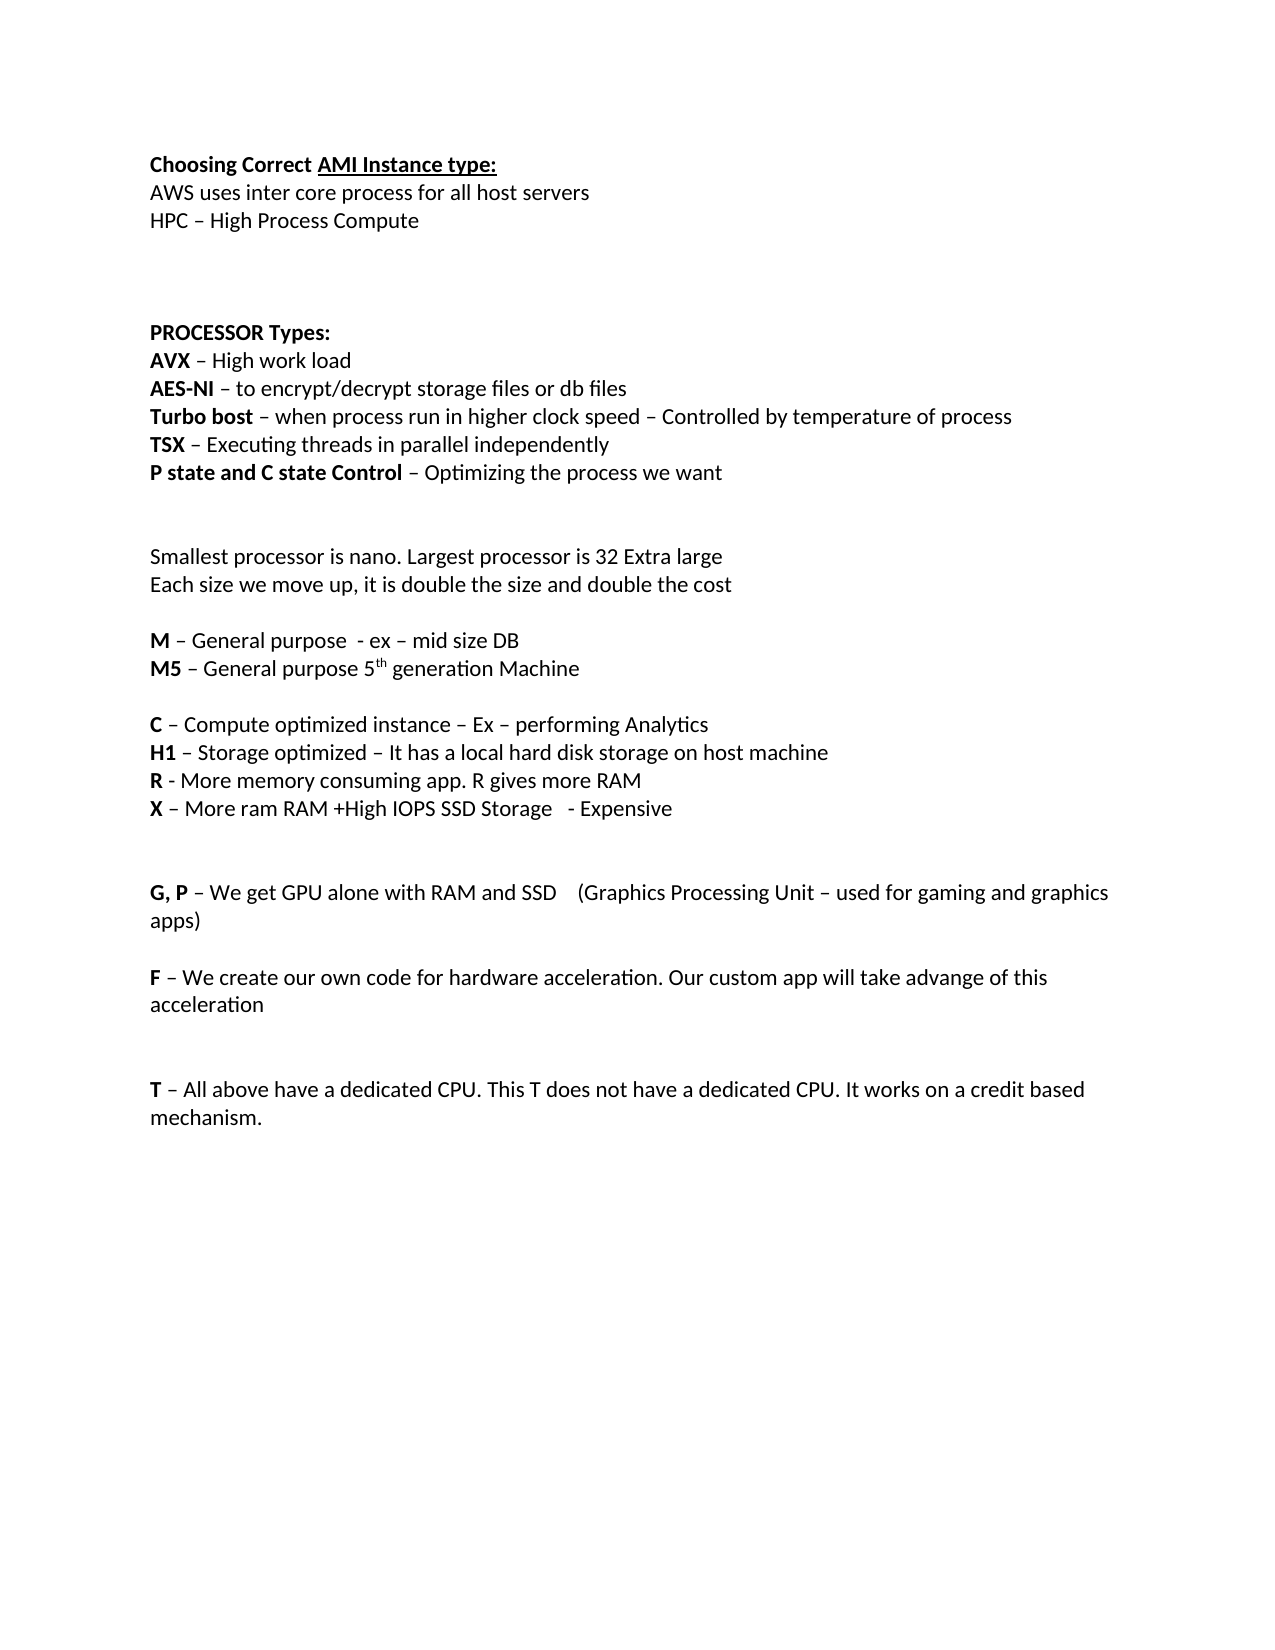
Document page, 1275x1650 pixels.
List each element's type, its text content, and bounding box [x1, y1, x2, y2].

text X – More ram RAM +High IOPS SSD Storage - Expensive [150, 794, 1125, 822]
text AWS uses inter core process for all host servers [150, 178, 1125, 206]
text C – Compute optimized instance – Ex – performing Analytics [150, 710, 1125, 738]
text G, P – We get GPU alone with RAM and SSD (Graphics Processing Unit – used for gaming and graphics apps) [150, 878, 1125, 934]
text M5 – General purpose 5th generation Machine [150, 654, 1125, 682]
text P state and C state Control – Optimizing the process we want [150, 458, 1125, 486]
text M – General purpose - ex – mid size DB [150, 626, 1125, 654]
text Choosing Correct AMI Instance type: [150, 150, 1125, 178]
text TSX – Executing threads in parallel independently [150, 430, 1125, 458]
text PROCESSOR Types: [150, 318, 1125, 346]
text F – We create our own code for hardware acceleration. Our custom app will take advange of this acceleration [150, 963, 1125, 1019]
text Each size we move up, it is double the size and double the cost [150, 570, 1125, 598]
text H1 – Storage optimized – It has a local hard disk storage on host machine [150, 738, 1125, 766]
text Turbo bost – when process run in higher clock speed – Controlled by temperature of process [150, 402, 1125, 430]
text AVX – High work load [150, 346, 1125, 374]
text Smallest processor is nano. Largest processor is 32 Extra large [150, 542, 1125, 570]
text T – All above have a dedicated CPU. This T does not have a dedicated CPU. It works on a credit based mechanism. [150, 1075, 1125, 1131]
text R - More memory consuming app. R gives more RAM [150, 766, 1125, 794]
text HPC – High Process Compute [150, 206, 1125, 234]
text AES-NI – to encrypt/decrypt storage files or db files [150, 374, 1125, 402]
